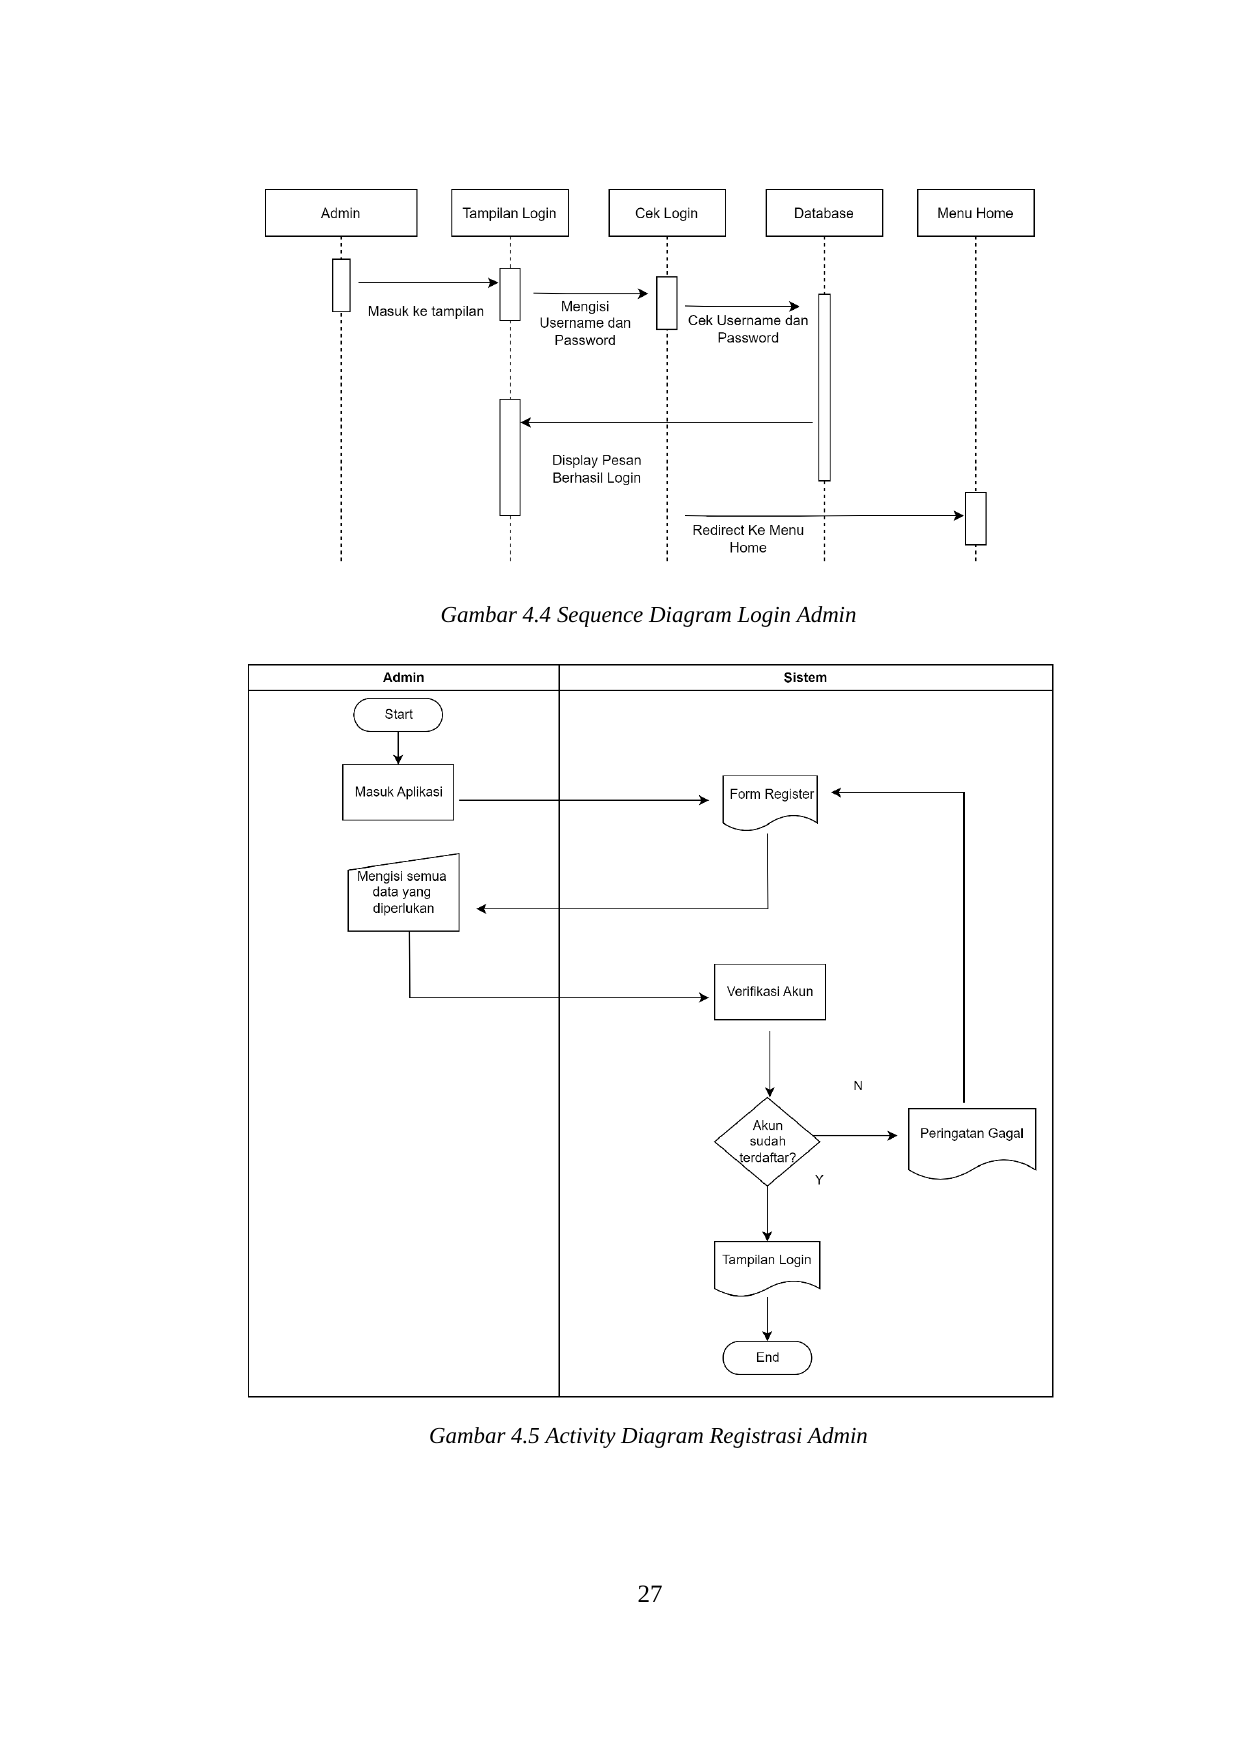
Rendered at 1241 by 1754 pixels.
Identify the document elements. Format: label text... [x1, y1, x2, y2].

text Gambar 4.4 Sequence Diagram Login Admin [236, 601, 1063, 627]
picture [236, 653, 1063, 1408]
picture [253, 177, 1046, 587]
text Gambar 4.5 Activity Diagram Registrasi Admin [236, 1422, 1063, 1448]
